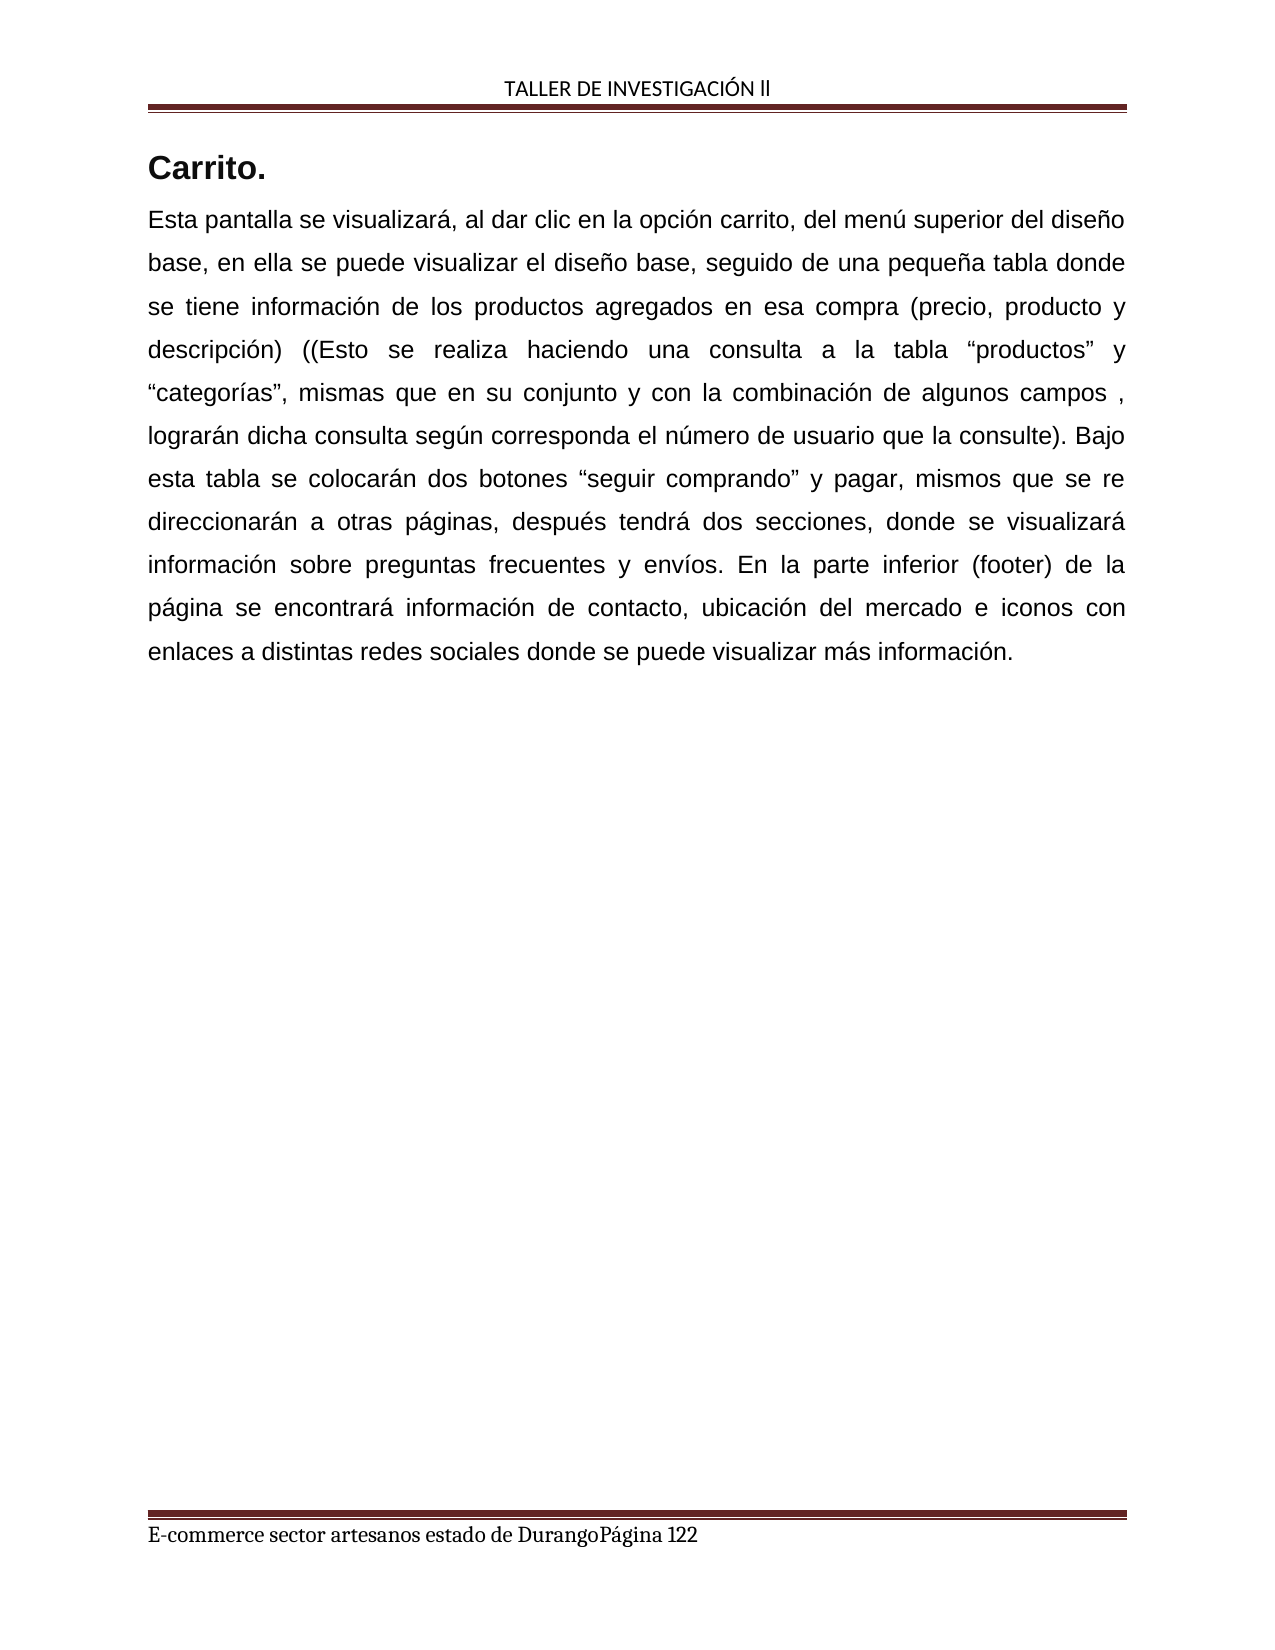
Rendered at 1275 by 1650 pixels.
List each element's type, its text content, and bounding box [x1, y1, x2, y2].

subtitle Carrito. [148, 148, 1127, 186]
text Esta pantalla se visualizará, al dar clic en la opción carrito, del menú superior del diseño base, en ella se puede visualizar el diseño base, seguido de una pequeña tabla donde se tiene información de los productos agregados en esa compra (precio, producto y descripción) ((Esto se realiza haciendo una consulta a la tabla “productos” y “categorías”, mismas que en su conjunto y con la combinación de algunos campos , lograrán dicha consulta según corresponda el número de usuario que la consulte). Bajo esta tabla se colocarán dos botones “seguir comprando” y pagar, mismos que se re direccionarán a otras páginas, después tendrá dos secciones, donde se visualizará información sobre preguntas frecuentes y envíos. En la parte inferior (footer) de la página se encontrará información de contacto, ubicación del mercado e iconos con enlaces a distintas redes sociales donde se puede visualizar más información. [148, 205, 1127, 665]
